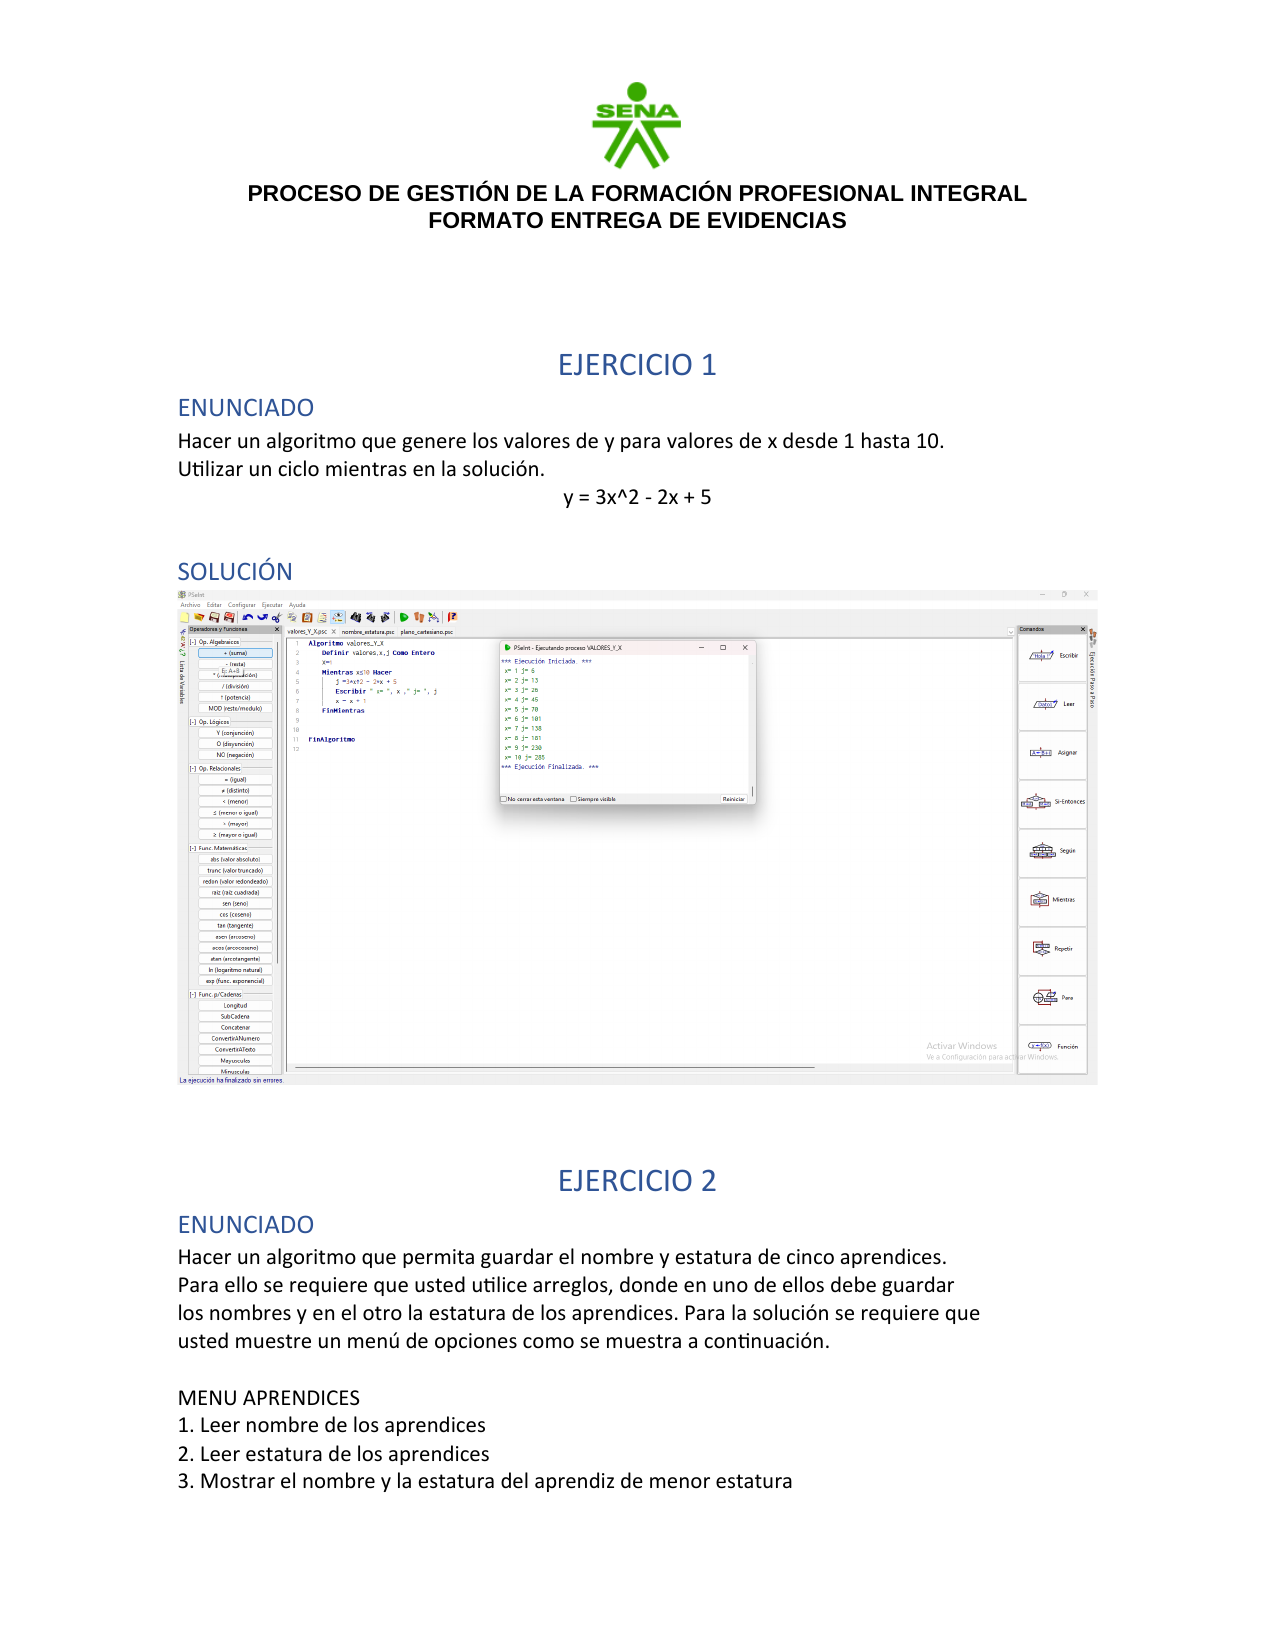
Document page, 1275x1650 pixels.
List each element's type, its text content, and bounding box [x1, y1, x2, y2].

subtitle EJERCICIO 1 [177, 342, 1098, 383]
text y = 3x^2 - 2x + 5 [177, 482, 1098, 510]
subtitle EJERCICIO 2 [177, 1159, 1098, 1199]
text 1. Leer nombre de los aprendices [177, 1411, 1098, 1439]
text MENU APRENDICES [177, 1383, 1098, 1411]
picture [586, 73, 689, 181]
text 3. Mostrar el nombre y la estatura del aprendiz de menor estatura [177, 1467, 1098, 1495]
subtitle SOLUCIÓN [177, 554, 1098, 587]
text Hacer un algoritmo que genere los valores de y para valores de x desde 1 hasta 10. [177, 426, 1098, 454]
picture [177, 590, 1098, 1085]
text Para ello se requiere que usted utilice arreglos, donde en uno de ellos debe guardar [177, 1271, 1098, 1298]
text Hacer un algoritmo que permita guardar el nombre y estatura de cinco aprendices. [177, 1242, 1098, 1271]
text los nombres y en el otro la estatura de los aprendices. Para la solución se requiere que [177, 1298, 1098, 1327]
subtitle ENUNCIADO [177, 1207, 1098, 1240]
text 2. Leer estatura de los aprendices [177, 1439, 1098, 1467]
subtitle ENUNCIADO [177, 391, 1098, 424]
text Utilizar un ciclo mientras en la solución. [177, 454, 1098, 482]
text usted muestre un menú de opciones como se muestra a continuación. [177, 1327, 1098, 1354]
